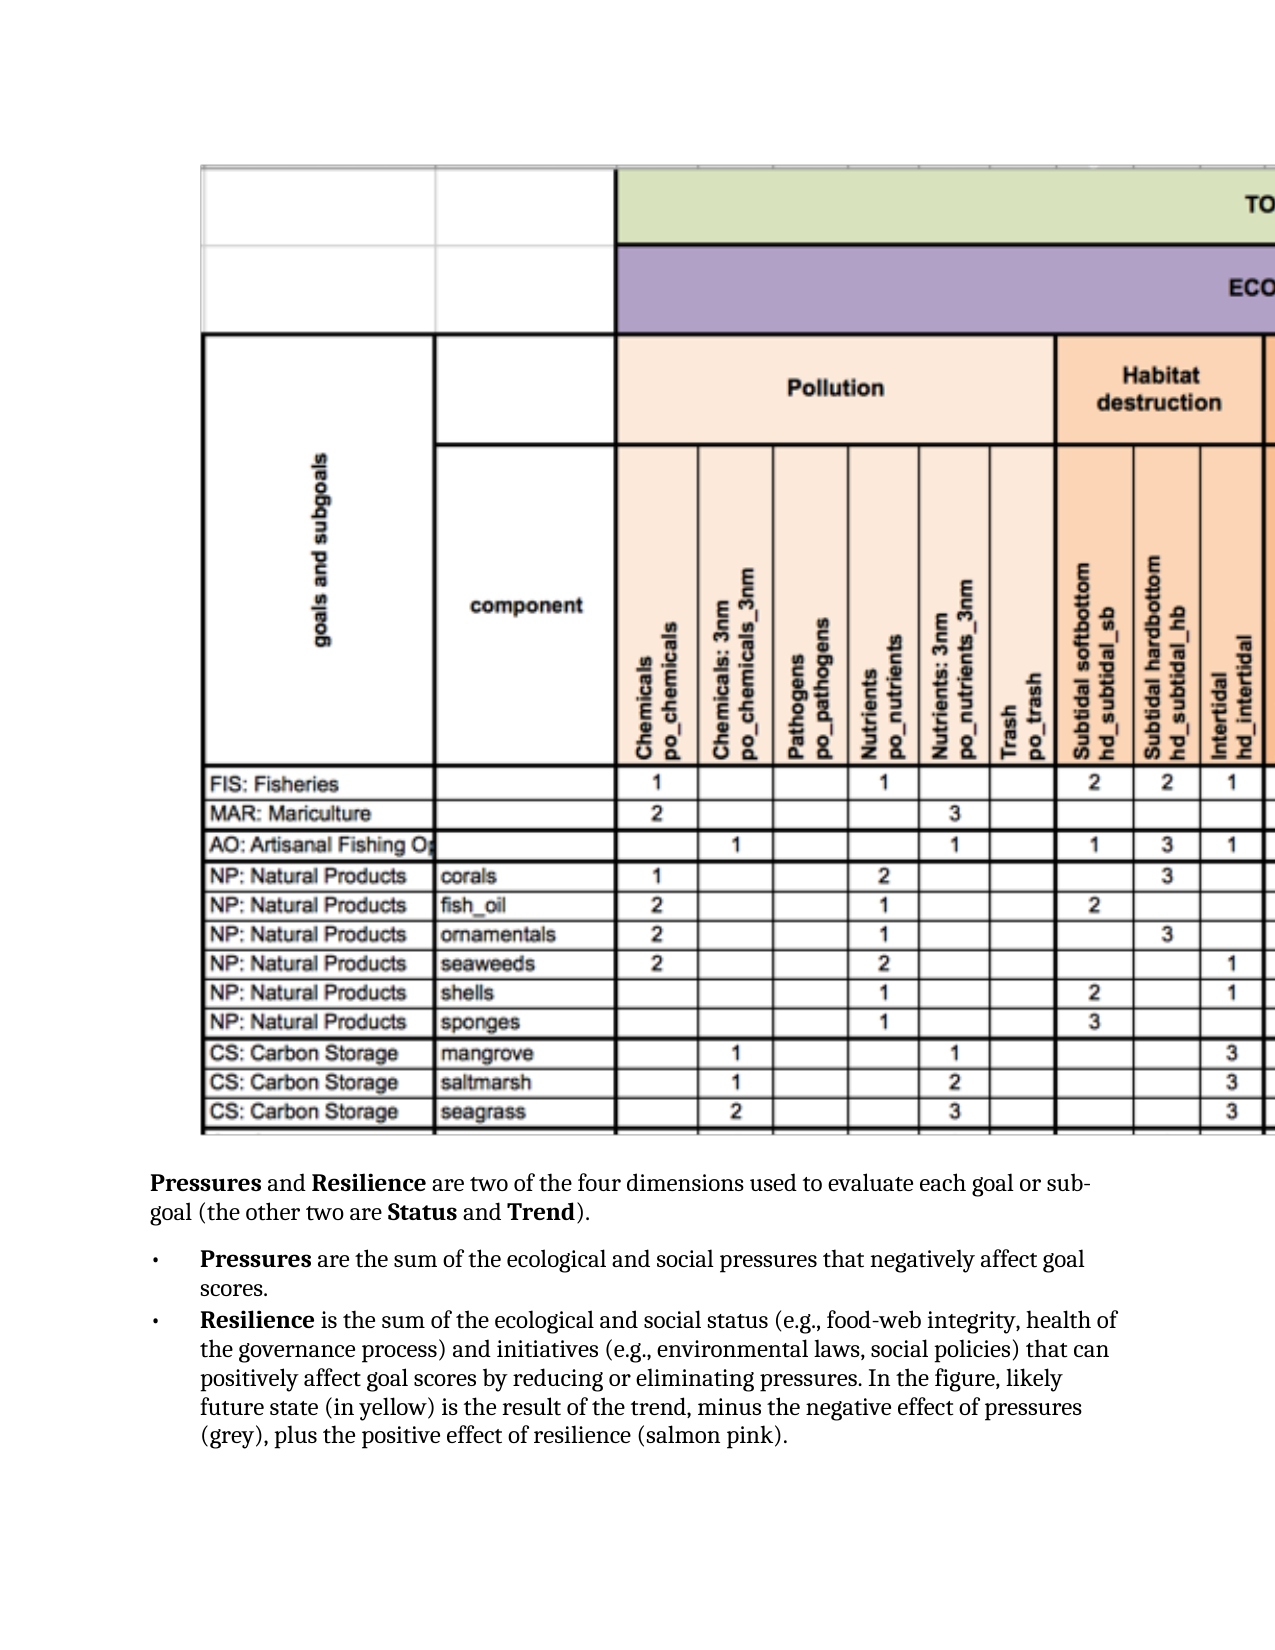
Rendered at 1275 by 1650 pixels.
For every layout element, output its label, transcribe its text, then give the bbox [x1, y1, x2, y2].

list Resilience is the sum of the ecological and social status (e.g., food-web integrity, health of the governance process) and initiatives (e.g., environmental laws, social policies) that can positively affect goal scores by reducing or eliminating pressures. In the figure, likely future state (in yellow) is the result of the trend, minus the negative effect of pressures (grey), plus the positive effect of resilience (salmon pink). [150, 1306, 1125, 1450]
picture [168, 150, 1275, 1150]
list Pressures are the sum of the ecological and social pressures that negatively affect goal scores. [150, 1245, 1125, 1302]
text Pressures and Resilience are two of the four dimensions used to evaluate each goal or sub-goal (the other two are Status and Trend). [150, 1169, 1125, 1226]
